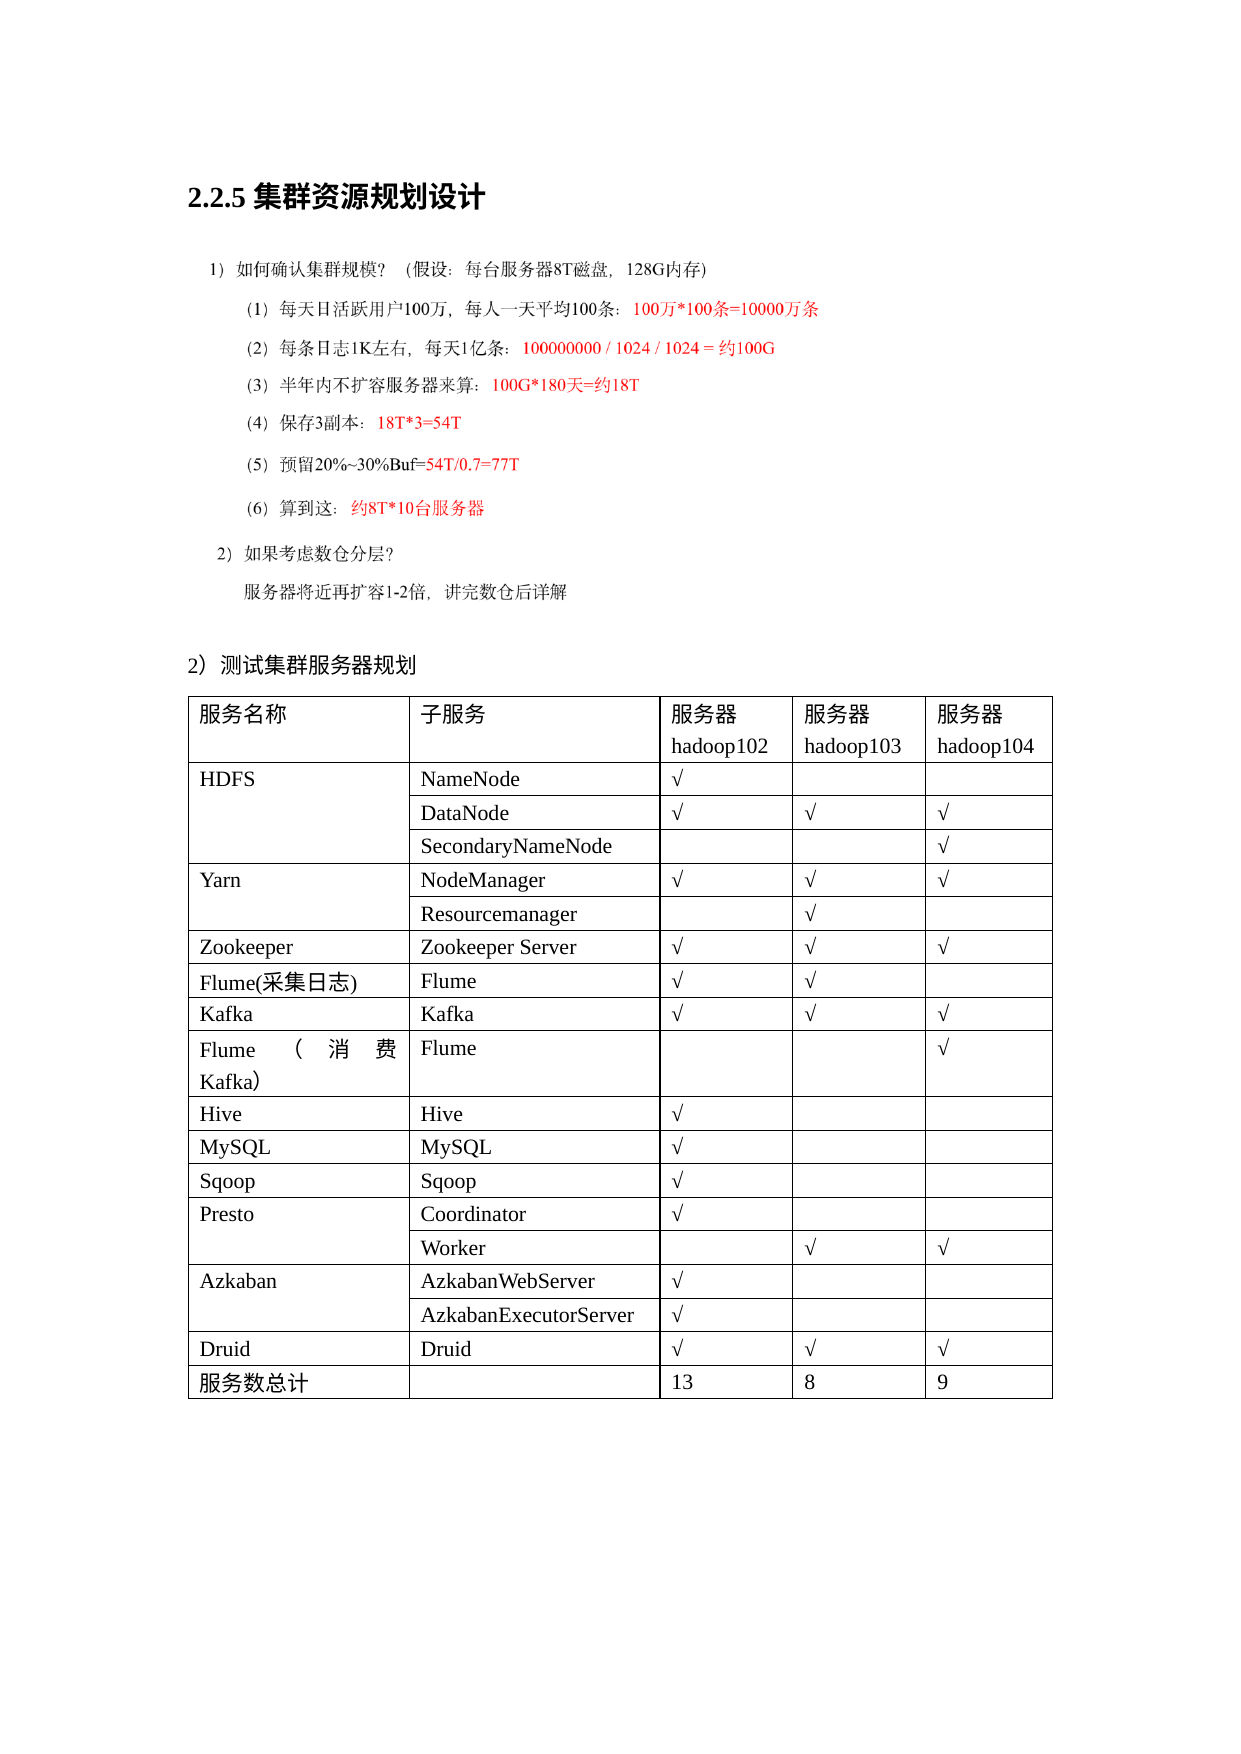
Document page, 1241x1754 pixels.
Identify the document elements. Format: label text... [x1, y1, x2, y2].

table_cell Kafka [410, 998, 659, 1030]
table_cell Yarn [189, 864, 409, 929]
table_cell √ [926, 830, 1052, 862]
table_cell 8 [793, 1366, 925, 1398]
table_cell √ [661, 1198, 792, 1230]
table_cell MySQL [410, 1131, 659, 1163]
table_cell √ [793, 931, 925, 963]
table_cell √ [793, 796, 925, 829]
table_cell [661, 830, 792, 862]
table_cell √ [661, 1131, 792, 1163]
table_cell √ [661, 864, 792, 896]
table_cell [926, 1097, 1052, 1130]
table_header 服务器 hadoop104 [926, 697, 1052, 762]
table_cell √ [793, 964, 925, 997]
table_cell [926, 1198, 1052, 1230]
subtitle 2.2.5 集群资源规划设计 [187, 162, 1053, 227]
table_cell [793, 830, 925, 862]
picture [187, 257, 1049, 636]
table_cell 9 [926, 1366, 1052, 1398]
table_cell Worker [410, 1231, 659, 1264]
table_cell √ [793, 1231, 925, 1264]
table_cell NodeManager [410, 864, 659, 896]
table_cell DataNode [410, 796, 659, 829]
table_cell √ [661, 1097, 792, 1130]
table_cell √ [661, 1265, 792, 1297]
table_cell √ [926, 1332, 1052, 1364]
table_cell Sqoop [189, 1164, 409, 1197]
table_cell [926, 1299, 1052, 1331]
table_cell Druid [410, 1332, 659, 1364]
table_cell [926, 897, 1052, 929]
table_cell √ [661, 1164, 792, 1197]
table_cell MySQL [189, 1131, 409, 1163]
table_cell [793, 1097, 925, 1130]
table_cell Hive [189, 1097, 409, 1130]
table_cell Presto [189, 1198, 409, 1264]
table_cell [793, 763, 925, 795]
table_cell AzkabanWebServer [410, 1265, 659, 1297]
table_cell Zookeeper Server [410, 931, 659, 963]
table_cell Azkaban [189, 1265, 409, 1331]
table_cell √ [661, 1299, 792, 1331]
table_cell [926, 964, 1052, 997]
text 2）测试集群服务器规划 [187, 647, 1053, 680]
table_cell SecondaryNameNode [410, 830, 659, 862]
table_cell Flume(采集日志) [189, 964, 409, 997]
table_cell [661, 1031, 792, 1096]
table_cell Resourcemanager [410, 897, 659, 929]
table_cell Flume（消费Kafka） [189, 1031, 409, 1096]
table_cell √ [926, 1031, 1052, 1096]
table_cell Coordinator [410, 1198, 659, 1230]
table_cell Flume [410, 964, 659, 997]
table_cell [793, 1265, 925, 1297]
table_cell √ [793, 897, 925, 929]
table_cell [926, 1131, 1052, 1163]
table_cell √ [793, 998, 925, 1030]
table_cell √ [793, 1332, 925, 1364]
table_cell √ [926, 931, 1052, 963]
table_cell HDFS [189, 763, 409, 862]
table_header 服务器 hadoop103 [793, 697, 925, 762]
table_cell √ [661, 1332, 792, 1364]
table_cell [410, 1366, 659, 1398]
table_cell √ [661, 998, 792, 1030]
table_cell √ [926, 1231, 1052, 1264]
table_cell √ [661, 796, 792, 829]
table_header 服务名称 [189, 697, 409, 762]
table_cell [793, 1031, 925, 1096]
table_cell [793, 1299, 925, 1331]
table_cell √ [926, 998, 1052, 1030]
table_cell [661, 1231, 792, 1264]
table_header 服务器 hadoop102 [661, 697, 792, 762]
table_cell 13 [661, 1366, 792, 1398]
table_cell Kafka [189, 998, 409, 1030]
table_cell √ [661, 964, 792, 997]
table_header 子服务 [410, 697, 659, 762]
table_cell [926, 1265, 1052, 1297]
table_cell [793, 1164, 925, 1197]
table_cell √ [661, 763, 792, 795]
table_cell Hive [410, 1097, 659, 1130]
table_cell √ [661, 931, 792, 963]
table_cell [793, 1131, 925, 1163]
table_cell AzkabanExecutorServer [410, 1299, 659, 1331]
table_cell Sqoop [410, 1164, 659, 1197]
table_cell [661, 897, 792, 929]
table_cell [926, 763, 1052, 795]
table_cell Druid [189, 1332, 409, 1364]
table_cell √ [926, 864, 1052, 896]
table_cell [793, 1198, 925, 1230]
table_cell √ [793, 864, 925, 896]
table_cell 服务数总计 [189, 1366, 409, 1398]
table_cell NameNode [410, 763, 659, 795]
table_cell Zookeeper [189, 931, 409, 963]
table_cell √ [926, 796, 1052, 829]
table_cell [926, 1164, 1052, 1197]
table_cell Flume [410, 1031, 659, 1096]
